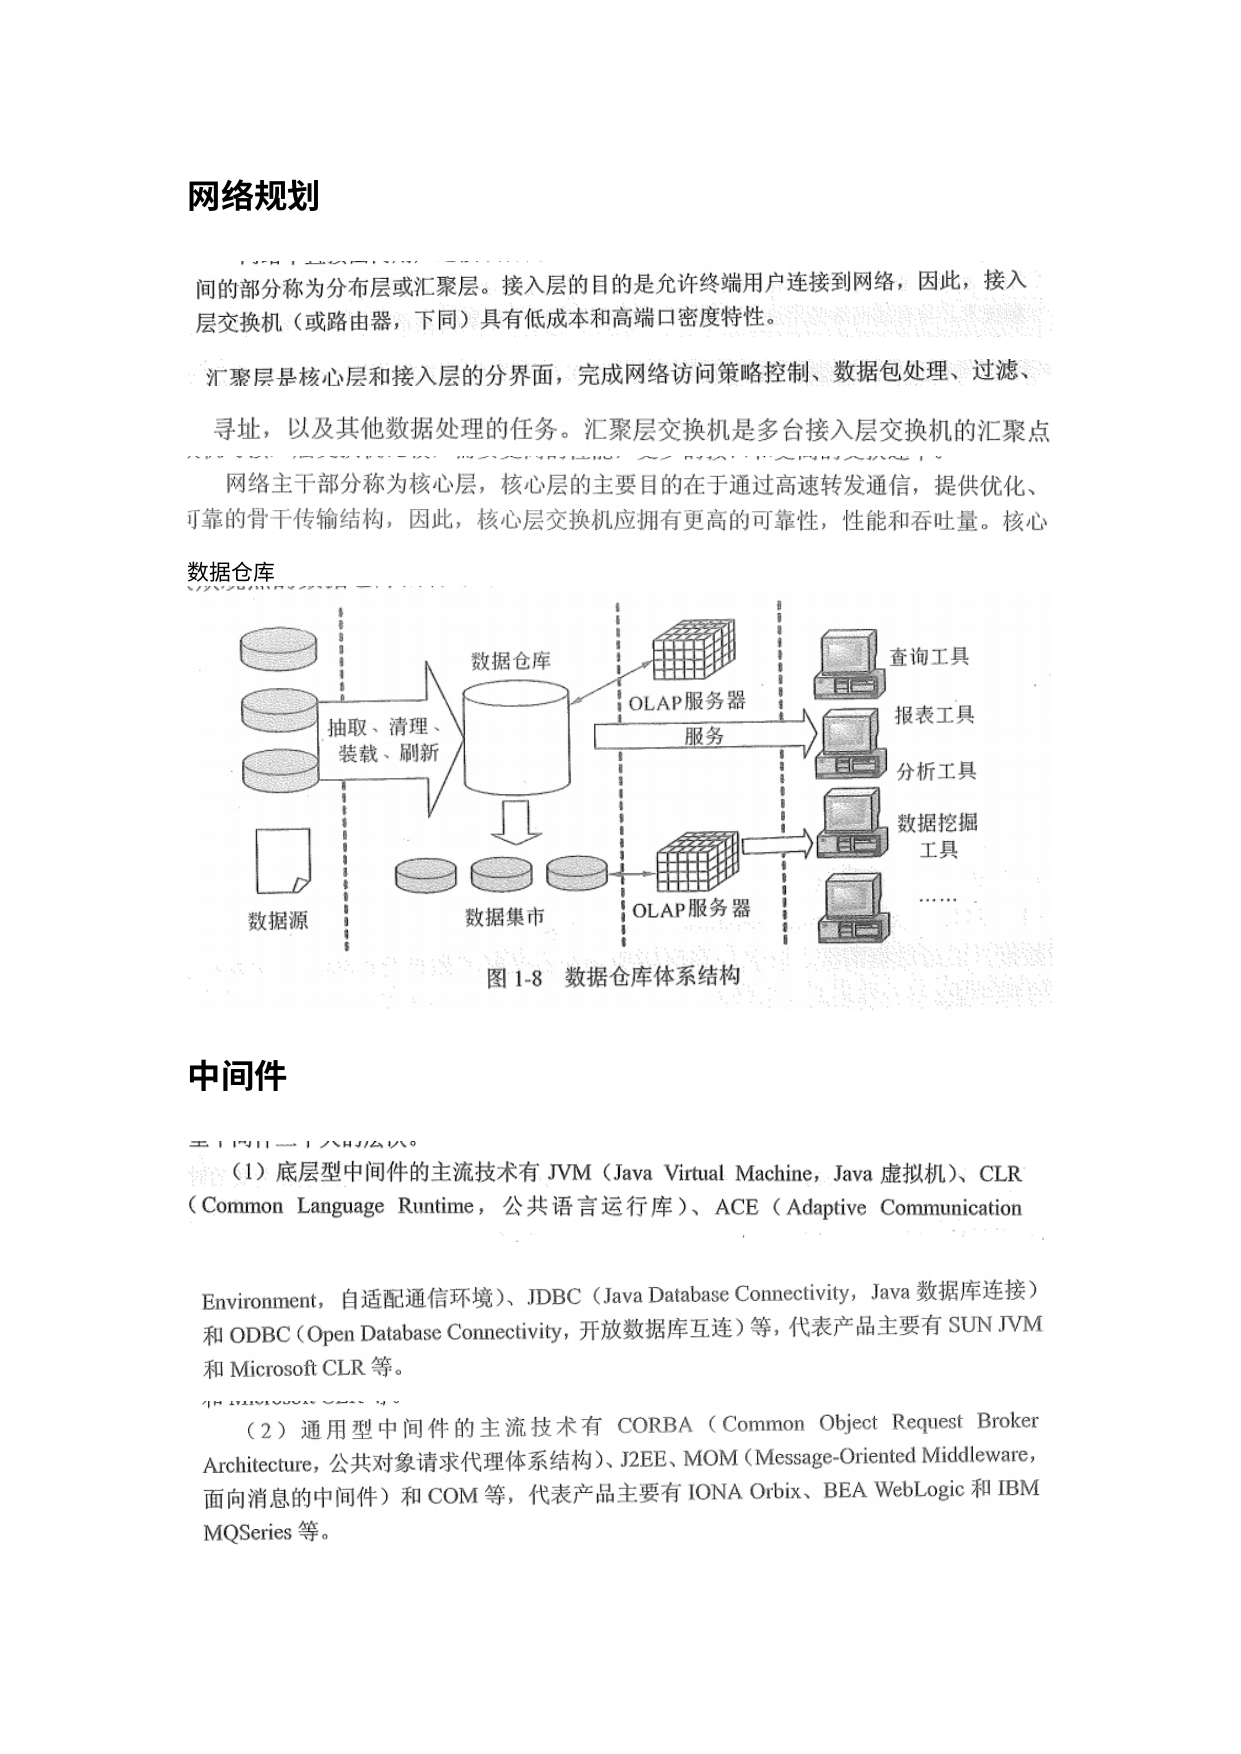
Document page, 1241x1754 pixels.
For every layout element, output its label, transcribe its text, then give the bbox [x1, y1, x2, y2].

picture [187, 1271, 1052, 1379]
picture [187, 586, 1052, 1010]
subtitle 中间件 [187, 1042, 1053, 1107]
text 数据仓库 [187, 554, 1053, 587]
picture [187, 1141, 1052, 1242]
picture [187, 1401, 1052, 1546]
picture [187, 359, 1052, 386]
picture [187, 391, 1053, 451]
picture [187, 456, 1052, 540]
subtitle 网络规划 [187, 162, 1053, 227]
picture [187, 261, 1052, 337]
